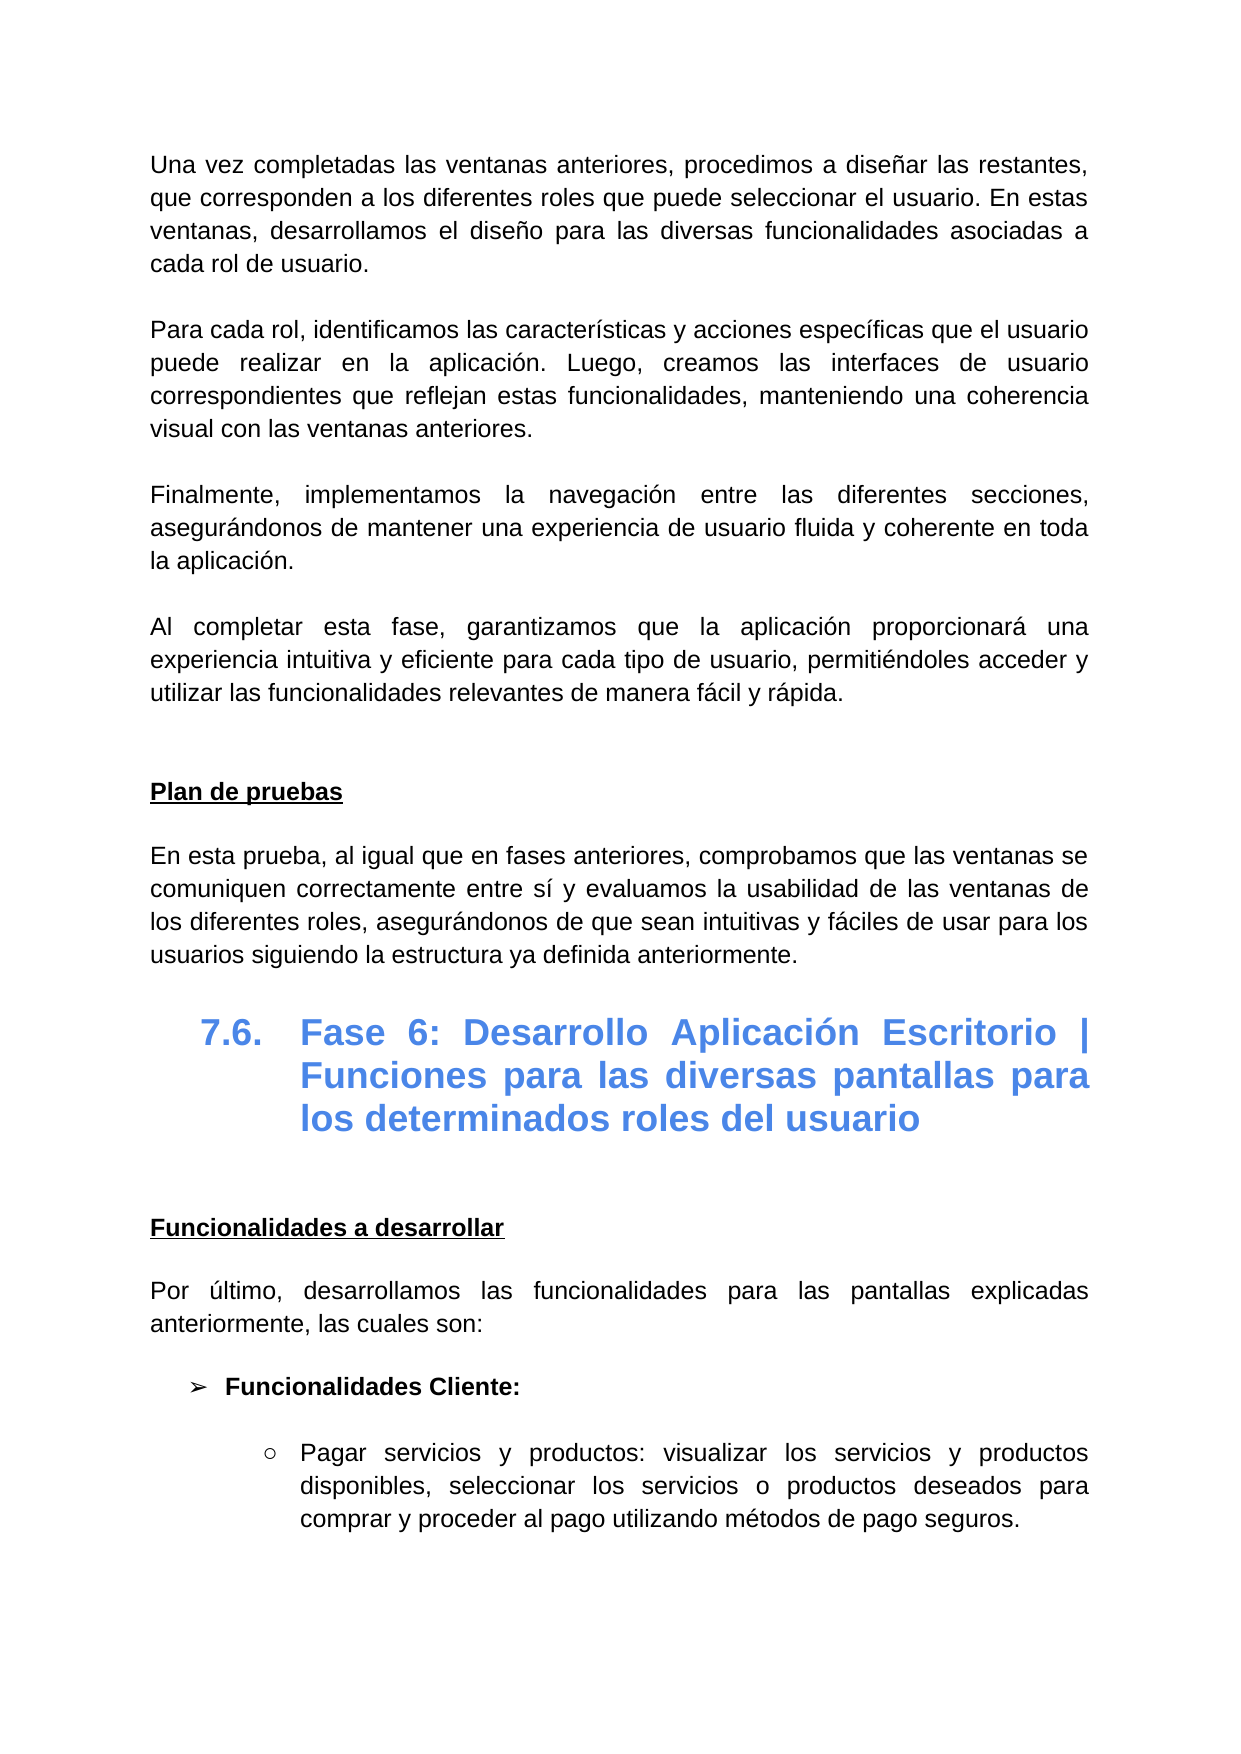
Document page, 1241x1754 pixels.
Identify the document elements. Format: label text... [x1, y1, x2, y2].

text Para cada rol, identificamos las características y acciones específicas que el usuario puede realizar en la aplicación. Luego, creamos las interfaces de usuario correspondientes que reflejan estas funcionalidades, manteniendo una coherencia visual con las ventanas anteriores. [150, 315, 1090, 443]
text Por último, desarrollamos las funcionalidades para las pantallas explicadas anteriormente, las cuales son: [150, 1276, 1090, 1337]
list Funcionalidades Cliente: [187, 1372, 1090, 1401]
text Una vez completadas las ventanas anteriores, procedimos a diseñar las restantes, que corresponden a los diferentes roles que puede seleccionar el usuario. En estas ventanas, desarrollamos el diseño para las diversas funcionalidades asociadas a cada rol de usuario. [150, 150, 1090, 278]
text En esta prueba, al igual que en fases anteriores, comprobamos que las ventanas se comuniquen correctamente entre sí y evaluamos la usabilidad de las ventanas de los diferentes roles, asegurándonos de que sean intuitivas y fáciles de usar para los usuarios siguiendo la estructura ya definida anteriormente. [150, 841, 1090, 968]
text Plan de pruebas [150, 777, 1090, 806]
text Finalmente, implementamos la navegación entre las diferentes secciones, asegurándonos de mantener una experiencia de usuario fluida y coherente en toda la aplicación. [150, 480, 1090, 575]
text Al completar esta fase, garantizamos que la aplicación proporcionará una experiencia intuitiva y eficiente para cada tipo de usuario, permitiéndoles acceder y utilizar las funcionalidades relevantes de manera fácil y rápida. [150, 612, 1090, 707]
list Pagar servicios y productos: visualizar los servicios y productos disponibles, seleccionar los servicios o productos deseados para comprar y proceder al pago utilizando métodos de pago seguros. [262, 1438, 1090, 1533]
text Funcionalidades a desarrollar [150, 1212, 1090, 1241]
subtitle Fase 6: Desarrollo Aplicación Escritorio | Funciones para las diversas pantallas para los determinados roles del usuario [262, 1010, 1090, 1139]
